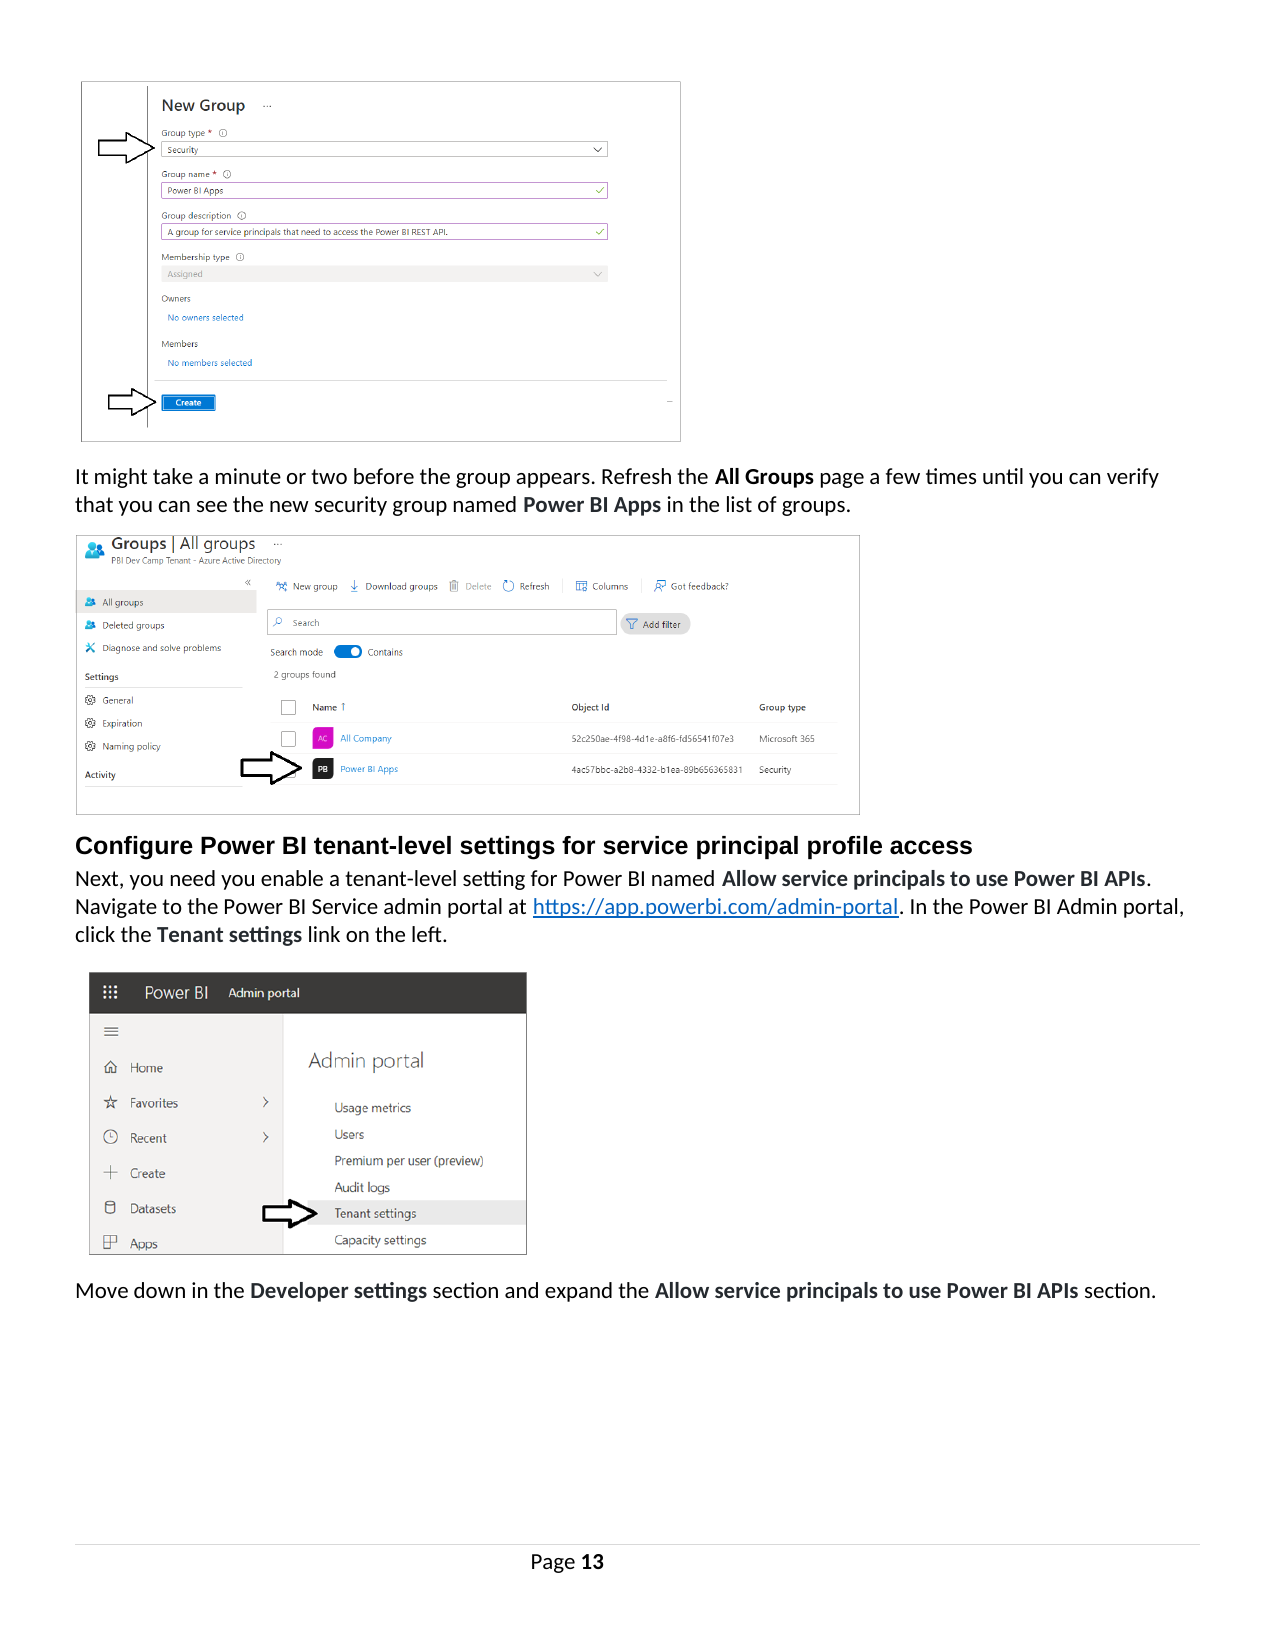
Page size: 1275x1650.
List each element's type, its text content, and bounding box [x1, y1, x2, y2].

picture [75, 960, 539, 1264]
text Next, you need you enable a tenant-level setting for Power BI named Allow service principals to use Power BI APIs. Navigate to the Power BI Service admin portal at https://app.powerbi.com/admin-portal. In the Power BI Admin portal, click the Tenant settings link on the left. [75, 864, 1200, 948]
picture [75, 531, 863, 819]
text It might take a minute or two before the group appears. Refresh the All Groups page a few times until you can verify that you can see the new security group named Power BI Apps in the list of groups. [75, 462, 1200, 518]
text Move down in the Developer settings section and expand the Allow service principals to use Power BI APIs section. [75, 1276, 1200, 1304]
picture [75, 75, 688, 450]
subtitle Configure Power BI tenant-level settings for service principal profile access [75, 831, 1200, 860]
